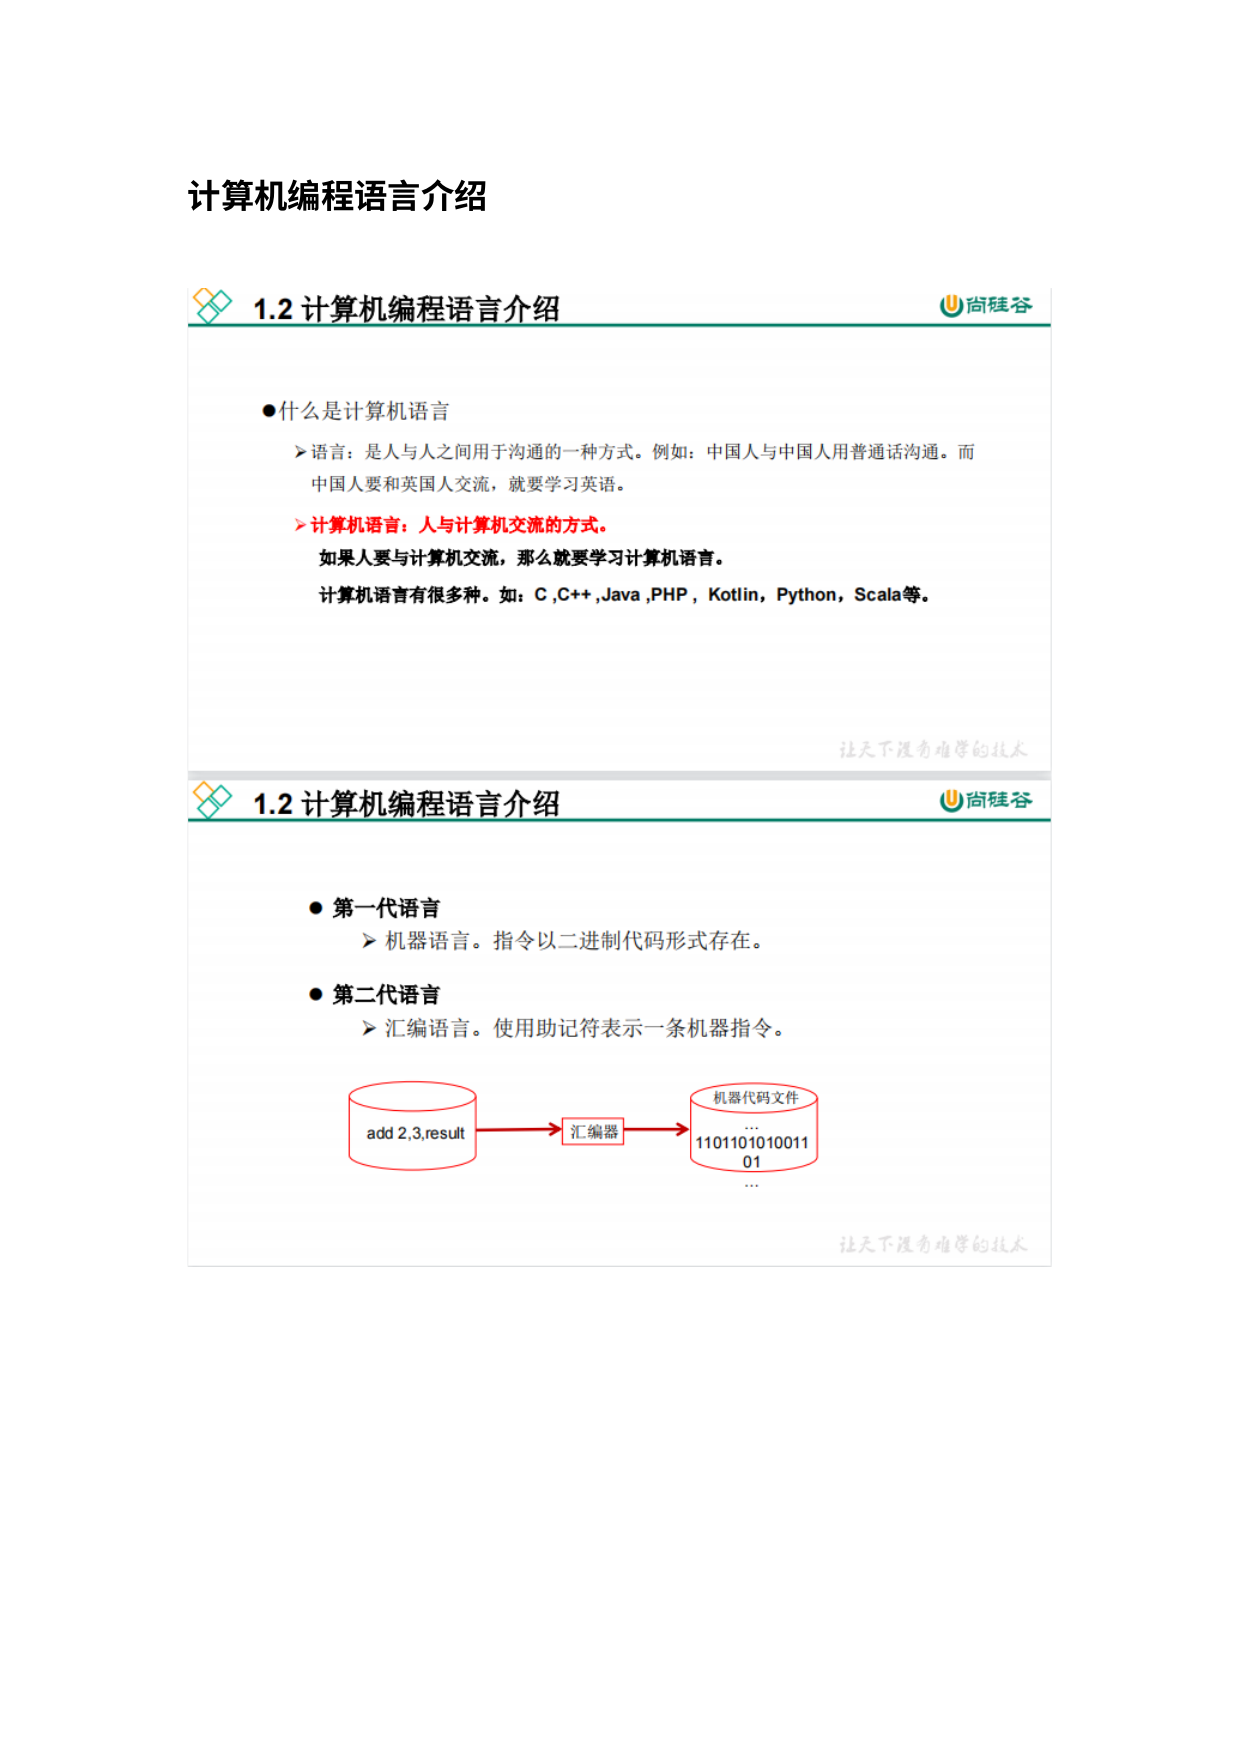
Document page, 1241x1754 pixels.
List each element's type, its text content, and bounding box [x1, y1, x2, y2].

picture [187, 288, 1052, 1267]
subtitle 计算机编程语言介绍 [187, 162, 1053, 227]
